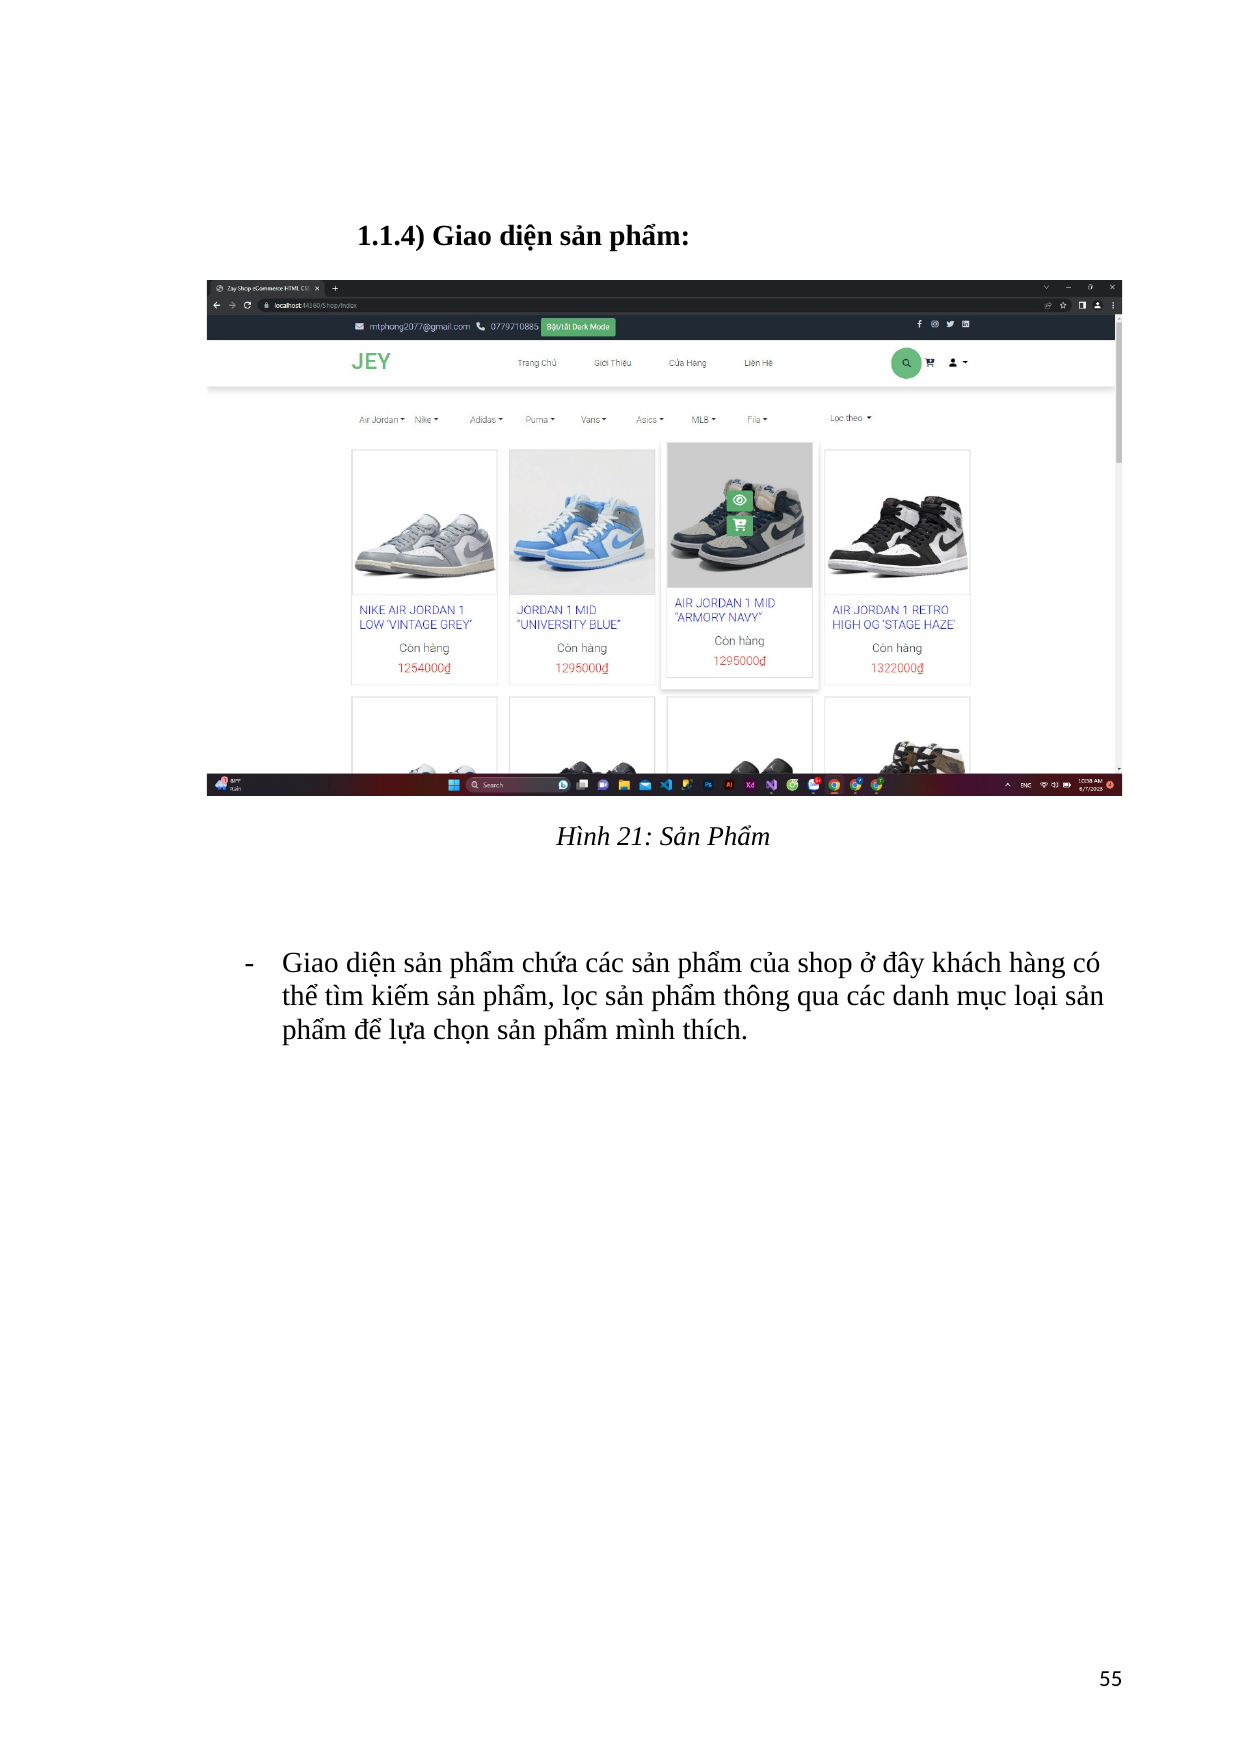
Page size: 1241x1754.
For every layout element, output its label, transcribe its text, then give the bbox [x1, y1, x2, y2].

list Giao diện sản phẩm: [357, 218, 1122, 251]
picture [206, 280, 1123, 796]
text Hình 21: Sản Phẩm [207, 820, 1122, 852]
list Giao diện sản phẩm chứa các sản phẩm của shop ở đây khách hàng có thể tìm kiếm sản phẩm, lọc sản phẩm thông qua các danh mục loại sản phẩm để lựa chọn sản phẩm mình thích. [244, 945, 1122, 1045]
